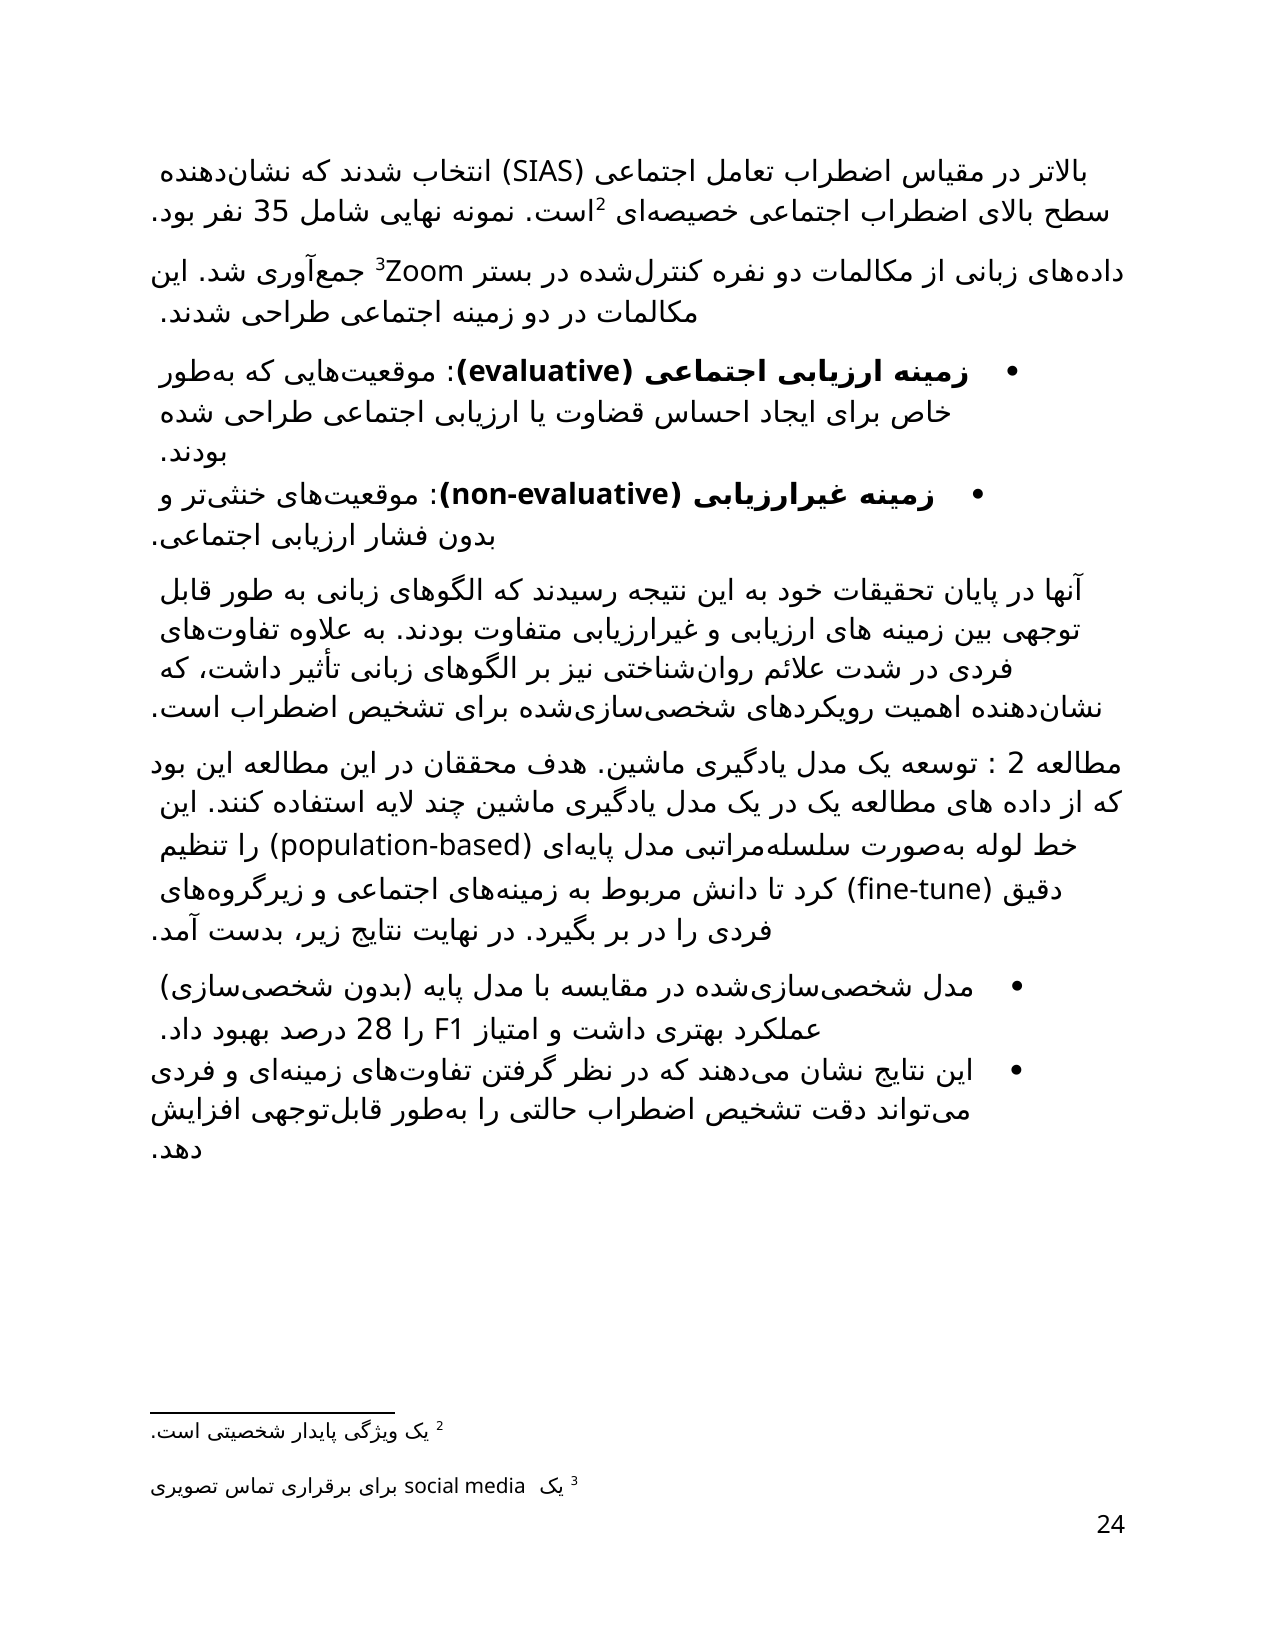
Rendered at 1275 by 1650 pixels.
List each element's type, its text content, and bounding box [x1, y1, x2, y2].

text آنها در پایان تحقیقات خود به این نتیجه رسیدند که الگوهای زبانی به طور قابل توجهی بین زمینه های ارزیابی و غیرارزیابی متفاوت بودند. به علاوه تفاوت‌های فردی در شدت علائم روان‌شناختی نیز بر الگوهای زبانی تأثیر داشت، که نشان‌دهنده اهمیت رویکردهای شخصی‌سازی‌شده برای تشخیص اضطراب است. [150, 573, 1125, 724]
list زمینه ارزیابی اجتماعی (evaluative): موقعیت‌هایی که به‌طور خاص برای ایجاد احساس قضاوت یا ارزیابی اجتماعی طراحی شده بودند. [150, 351, 1012, 468]
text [150, 150, 1125, 229]
list مدل شخصی‌سازی‌شده در مقایسه با مدل پایه (بدون شخصی‌سازی) عملکرد بهتری داشت و امتیاز F1 را 28 درصد بهبود داد. [150, 969, 1012, 1048]
text مطالعه 2 : توسعه یک مدل یادگیری ماشین. هدف محققان در این مطالعه این بود که از داده های مطالعه یک در یک مدل یادگیری ماشین چند لایه استفاده کنند. این خط لوله به‌صورت سلسله‌مراتبی مدل پایه‌ای (population-based) را تنظیم دقیق (fine-tune) کرد تا دانش مربوط به زمینه‌های اجتماعی و زیرگروه‌های فردی را در بر بگیرد. در نهایت نتایج زیر، بدست آمد. [150, 746, 1125, 947]
list زمینه غیرارزیابی (non-evaluative): موقعیت‌های خنثی‌تر و بدون فشار ارزیابی اجتماعی. [150, 473, 1012, 552]
text داده‌های زبانی از مکالمات دو نفره کنترل‌شده در بستر Zoom جمع‌آوری شد. این مکالمات در دو زمینه اجتماعی طراحی شدند. [150, 250, 1125, 329]
list این نتایج نشان می‌دهند که در نظر گرفتن تفاوت‌های زمینه‌ای و فردی می‌تواند دقت تشخیص اضطراب حالتی را به‌طور قابل‌توجهی افزایش دهد. [150, 1053, 1012, 1165]
